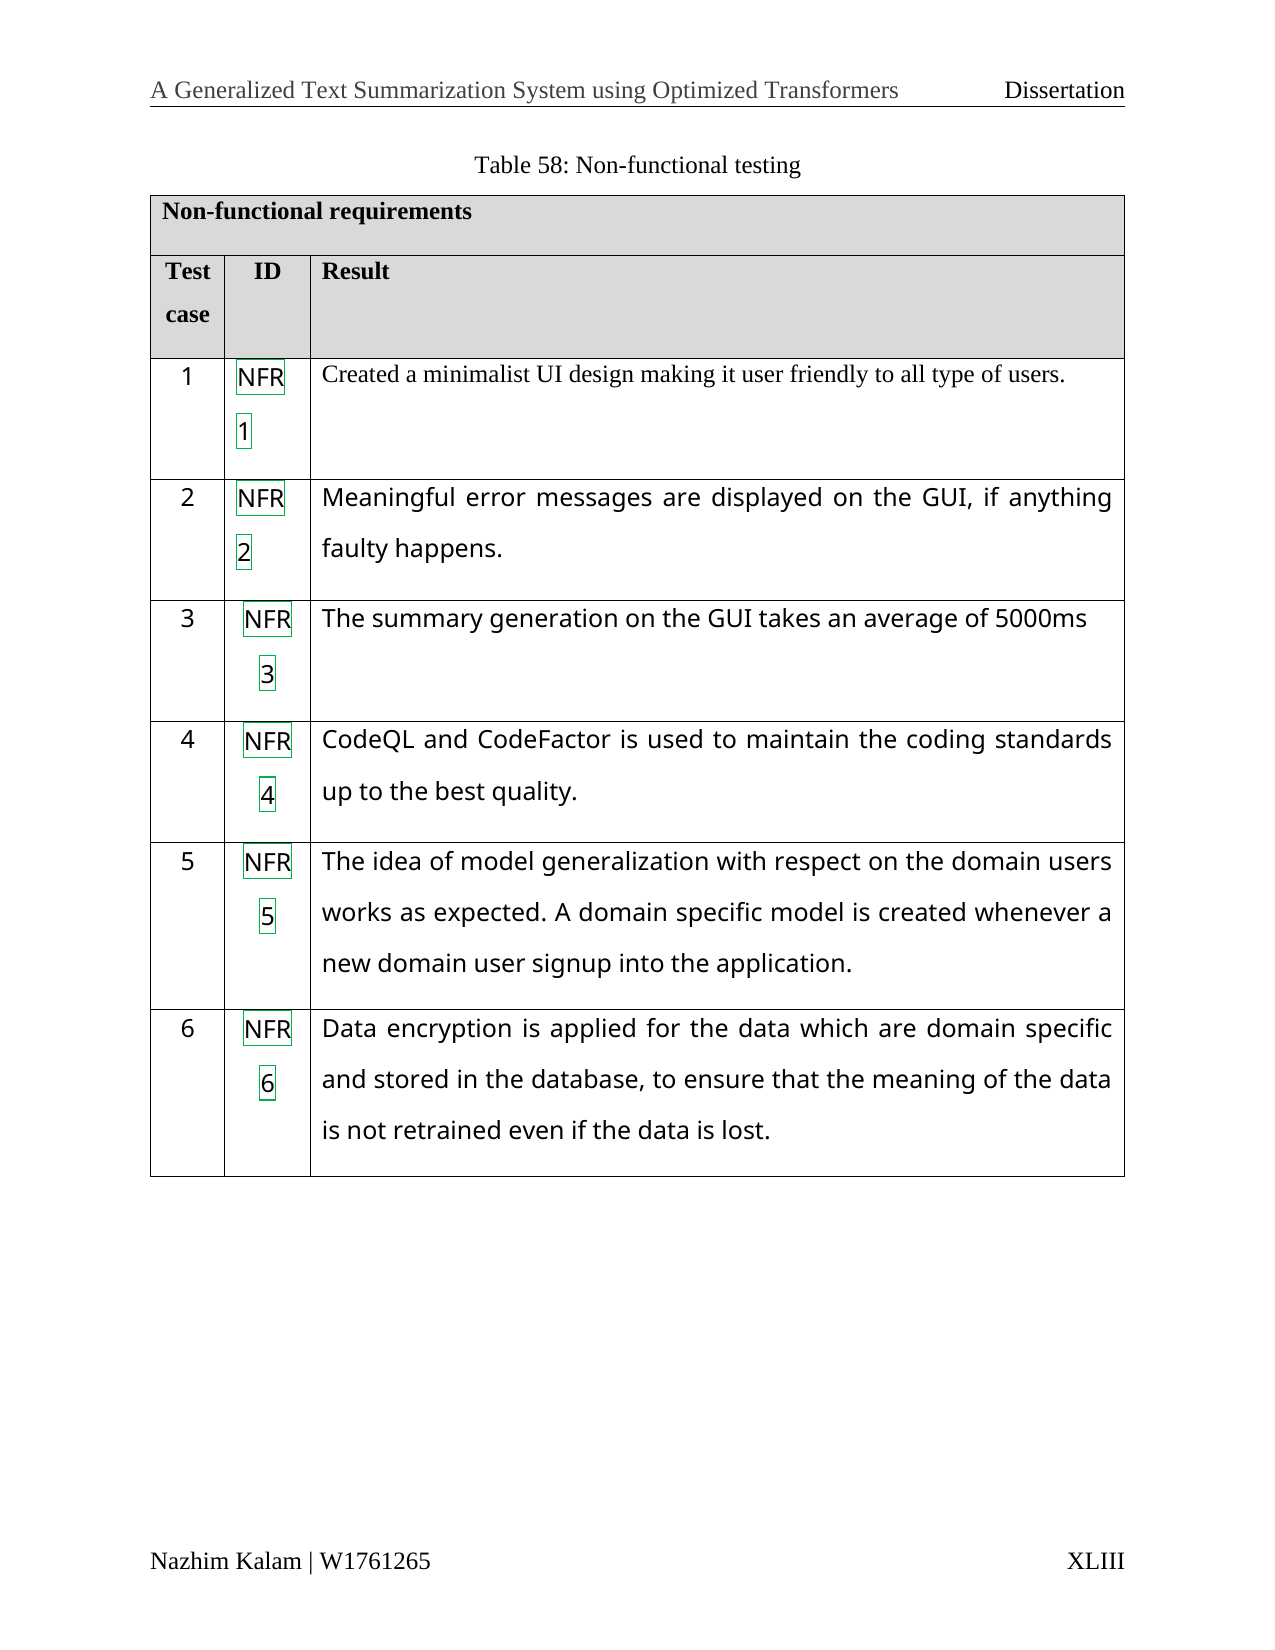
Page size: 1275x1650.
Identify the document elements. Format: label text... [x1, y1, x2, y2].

table_header Non-functional requirements [151, 196, 1124, 255]
table_cell NFR5 [225, 843, 310, 1009]
table_cell Result [311, 256, 1124, 358]
table_cell NFR1 [225, 359, 310, 479]
table_cell Test case [151, 256, 224, 358]
table_cell The idea of model generalization with respect on the domain users works as expected. A domain specific model is created whenever a new domain user signup into the application. [311, 843, 1124, 1009]
table_cell NFR2 [225, 480, 310, 600]
table_cell 3 [151, 601, 224, 721]
table_cell Created a minimalist UI design making it user friendly to all type of users. [311, 359, 1124, 479]
table_cell 2 [151, 480, 224, 600]
table_cell NFR6 [225, 1010, 310, 1176]
table_cell NFR3 [225, 601, 310, 721]
table_cell Meaningful error messages are displayed on the GUI, if anything faulty happens. [311, 480, 1124, 600]
table_cell 6 [151, 1010, 224, 1176]
table_cell The summary generation on the GUI takes an average of 5000ms [311, 601, 1124, 721]
table_cell Data encryption is applied for the data which are domain specific and stored in the database, to ensure that the meaning of the data is not retrained even if the data is lost. [311, 1010, 1124, 1176]
table_cell 5 [151, 843, 224, 1009]
table_cell NFR4 [225, 722, 310, 842]
table_cell 4 [151, 722, 224, 842]
table_cell 1 [151, 359, 224, 479]
table_cell ID [225, 256, 310, 358]
table_cell CodeQL and CodeFactor is used to maintain the coding standards up to the best quality. [311, 722, 1124, 842]
